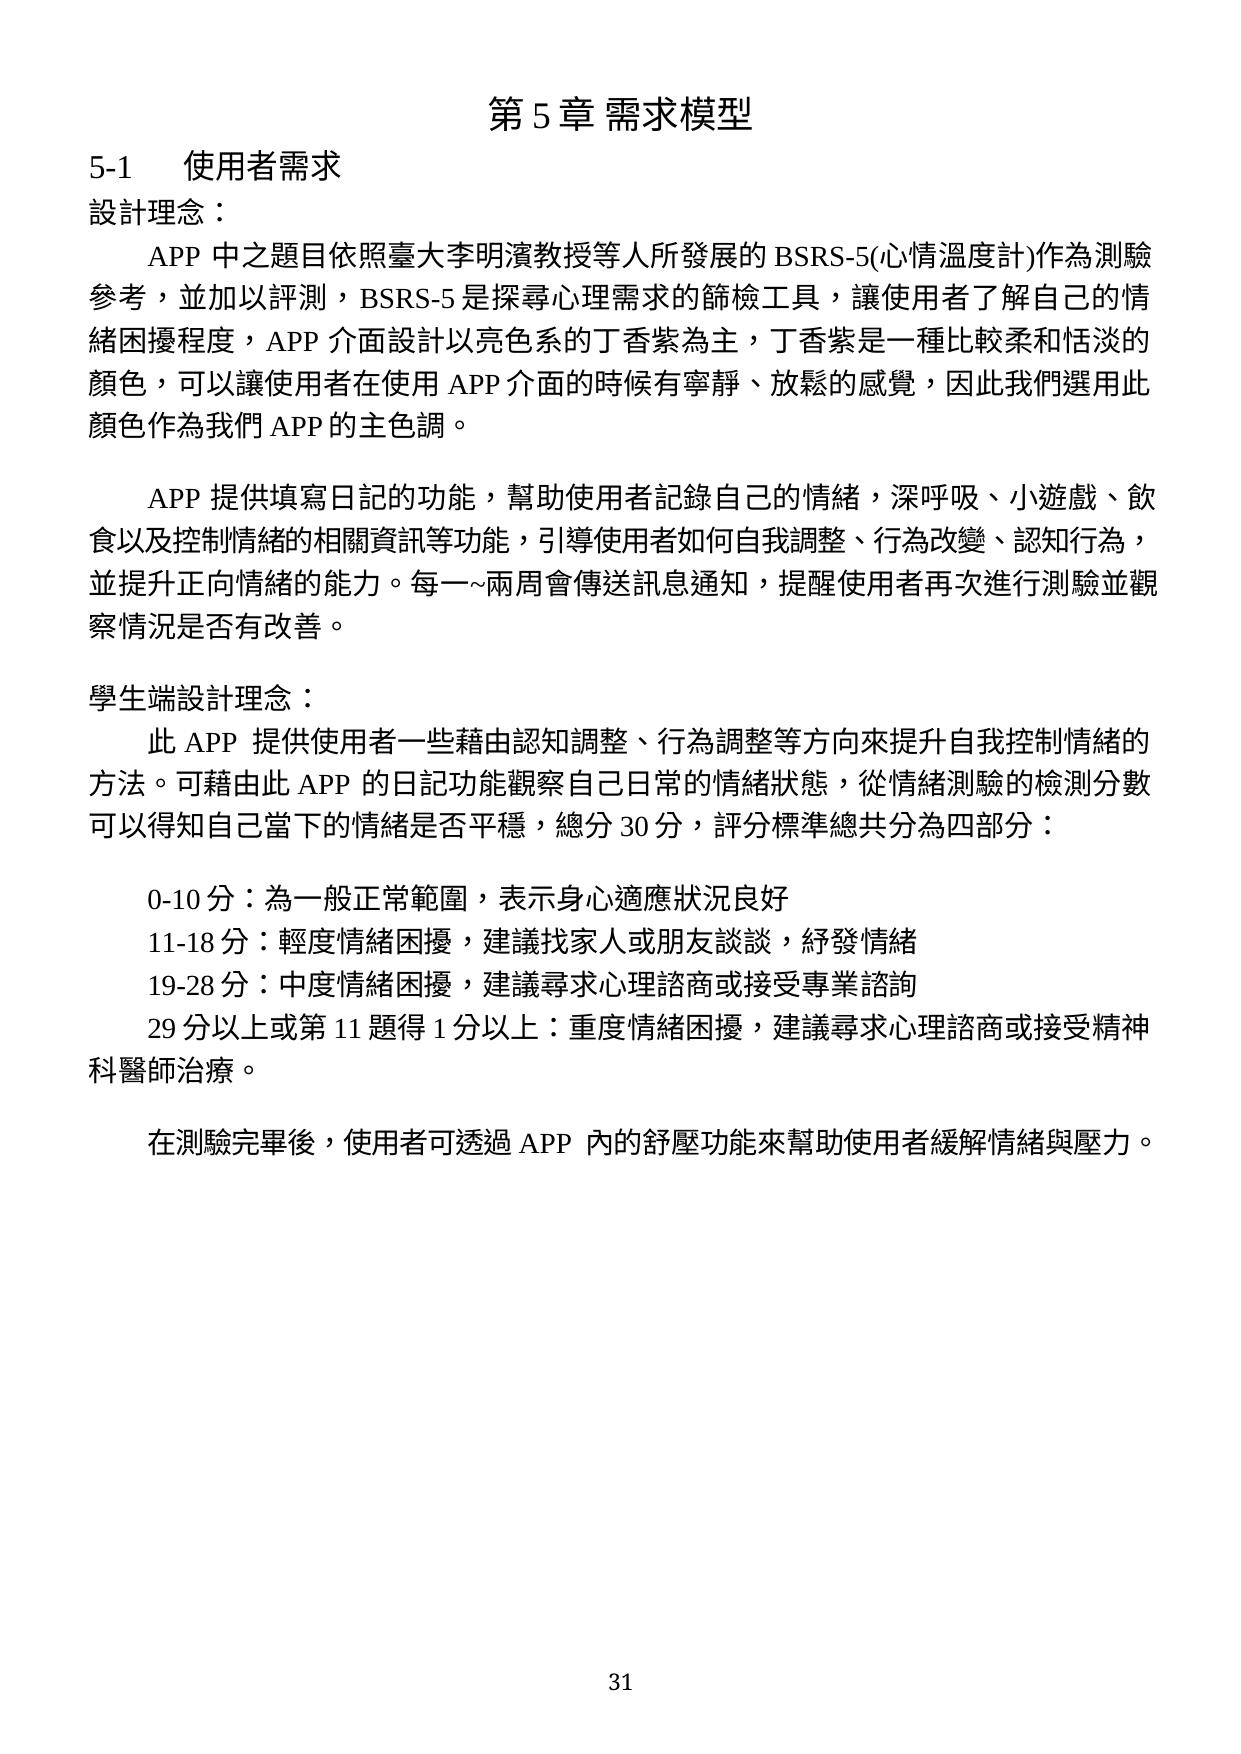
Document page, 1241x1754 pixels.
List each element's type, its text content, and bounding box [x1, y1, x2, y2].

text 設計理念： [89, 189, 1207, 231]
text 11-18分：輕度情緒困擾，建議找家人或朋友談談，紓發情緒 [147, 919, 1207, 961]
subtitle 第5章 需求模型 [90, 85, 1151, 139]
text 在測驗完畢後，使用者可透過APP 內的舒壓功能來幫助使用者緩解情緒與壓力。 [147, 1120, 1207, 1162]
text 0-10分：為一般正常範圍，表示身心適應狀況良好 [147, 876, 1207, 918]
text APP 中之題目依照臺大李明濱教授等人所發展的BSRS-5(心情溫度計)作為測驗參考，並加以評測，BSRS-5是探尋心理需求的篩檢工具，讓使用者了解自己的情緒困擾程度，APP 介面設計以亮色系的丁香紫為主，丁香紫是一種比較柔和恬淡的顏色，可以讓使用者在使用APP介面的時候有寧靜、放鬆的感覺，因此我們選用此顏色作為我們APP的主色調。 [89, 232, 1153, 445]
text 29分以上或第11題得1分以上：重度情緒困擾，建議尋求心理諮商或接受精神科醫師治療。 [89, 1004, 1152, 1089]
text 此 APP 提供使用者一些藉由認知調整、行為調整等方向來提升自我控制情緒的方法。可藉由此 APP 的日記功能觀察自己日常的情緒狀態，從情緒測驗的檢測分數可以得知自己當下的情緒是否平穩，總分30分，評分標準總共分為四部分： [89, 718, 1153, 845]
text 學生端設計理念： [89, 675, 1207, 718]
text APP 提供填寫日記的功能，幫助使用者記錄自己的情緒，深呼吸、小遊戲、飲食以及控制情緒的相關資訊等功能，引導使用者如何自我調整、行為改變、認知行為， 並提升正向情緒的能力。每一~兩周會傳送訊息通知，提醒使用者再次進行測驗並觀察情況是否有改善。 [89, 475, 1160, 645]
subtitle 使用者需求 [89, 140, 1207, 188]
text 19-28分：中度情緒困擾，建議尋求心理諮商或接受專業諮詢 [147, 961, 1207, 1004]
